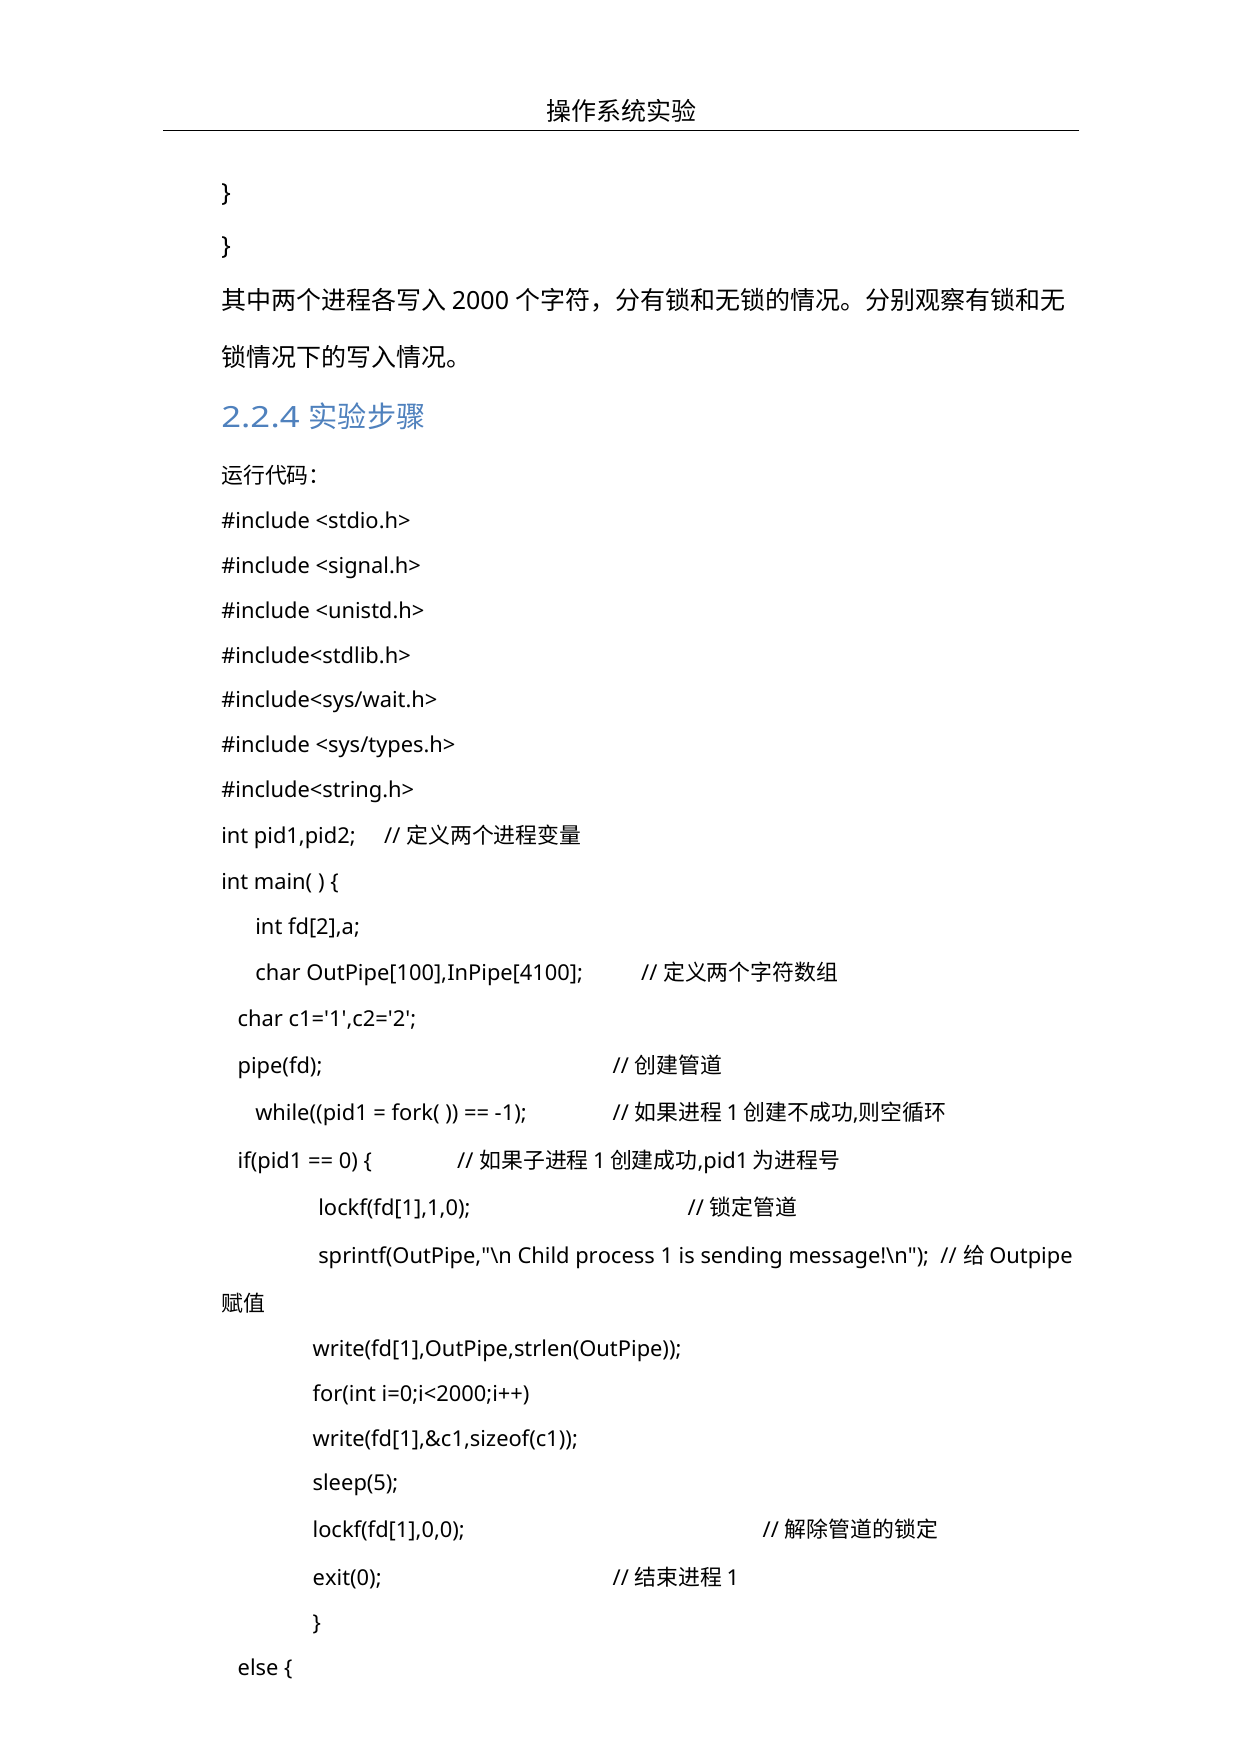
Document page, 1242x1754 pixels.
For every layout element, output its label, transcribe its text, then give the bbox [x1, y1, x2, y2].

text #include <sys/types.h> [221, 729, 1081, 759]
text write(fd[1],OutPipe,strlen(OutPipe)); [221, 1333, 1081, 1363]
text #include<string.h> [221, 774, 1081, 803]
text int fd[2],a; [221, 911, 1081, 940]
text write(fd[1],&c1,sizeof(c1)); [221, 1422, 1081, 1452]
text while((pid1 = fork( )) == -1); // 如果进程1创建不成功,则空循环 [221, 1095, 1081, 1127]
text #include <unistd.h> [221, 595, 1081, 625]
text sleep(5); [221, 1467, 1081, 1497]
text 其中两个进程各写入 2000 个字符，分有锁和无锁的情况。分别观察有锁和无锁情况下的写入情况。 [221, 279, 1081, 373]
text lockf(fd[1],0,0); // 解除管道的锁定 [221, 1512, 1081, 1544]
text 2.2.4 实验步骤 [221, 392, 1081, 436]
text #include <stdio.h> [221, 506, 1081, 535]
text pipe(fd); // 创建管道 [221, 1048, 1081, 1079]
text char c1='1',c2='2'; [221, 1003, 1081, 1033]
text else { [221, 1652, 1081, 1682]
text char OutPipe[100],InPipe[4100]; // 定义两个字符数组 [221, 955, 1081, 987]
text #include <signal.h> [221, 550, 1081, 580]
text 运行代码： [221, 458, 1081, 490]
text exit(0); // 结束进程1 [221, 1559, 1081, 1591]
text } [221, 1607, 1081, 1637]
text lockf(fd[1],1,0); // 锁定管道 [221, 1190, 1081, 1222]
text #include<stdlib.h> [221, 639, 1081, 669]
text for(int i=0;i<2000;i++) [221, 1378, 1081, 1408]
text int pid1,pid2; // 定义两个进程变量 [221, 818, 1081, 850]
text int main( ) { [221, 866, 1081, 896]
text } [221, 226, 1081, 262]
text } [221, 173, 1081, 208]
text if(pid1 == 0) { // 如果子进程1创建成功,pid1为进程号 [221, 1143, 1081, 1174]
text #include<sys/wait.h> [221, 684, 1081, 714]
text sprintf(OutPipe,"\n Child process 1 is sending message!\n"); // 给Outpipe赋值 [221, 1238, 1081, 1317]
